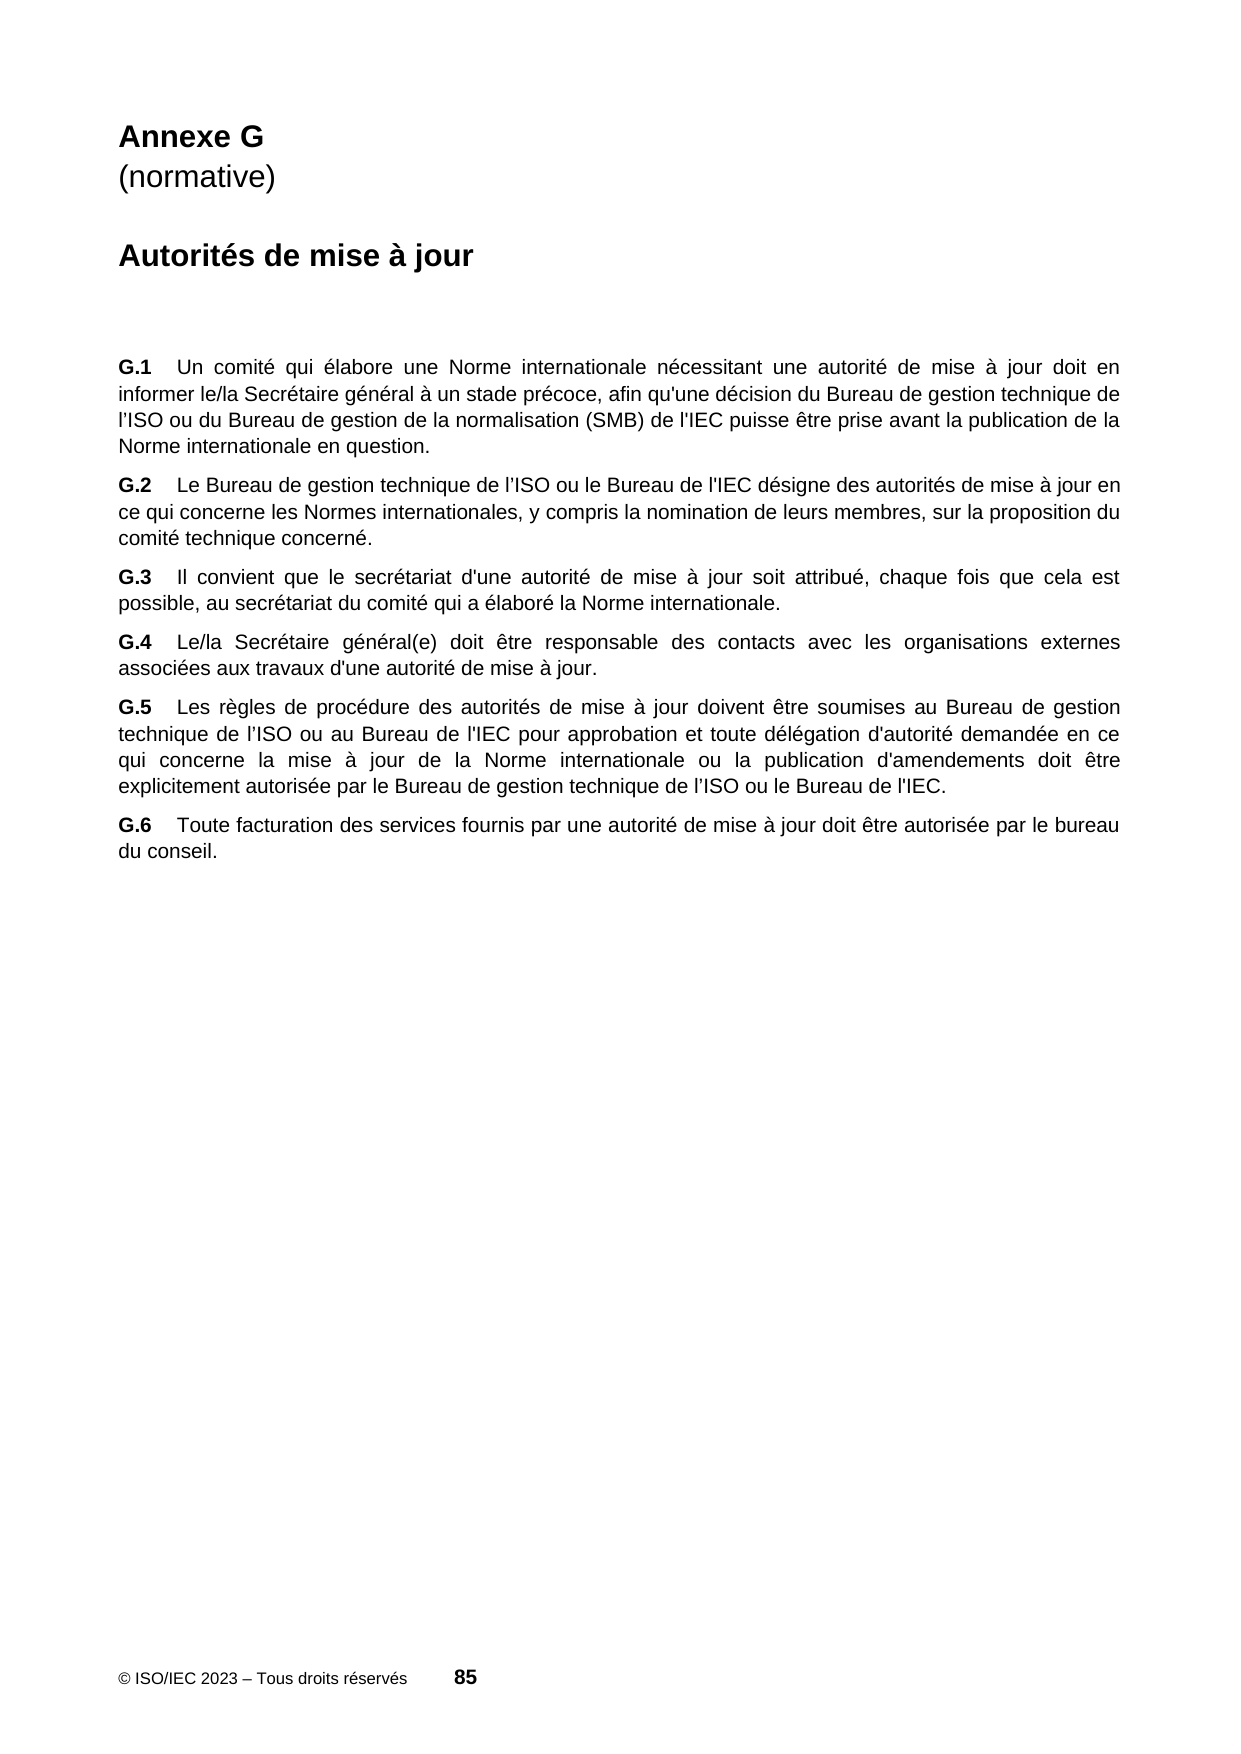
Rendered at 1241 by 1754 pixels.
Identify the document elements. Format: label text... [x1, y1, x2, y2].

text G.3 Il convient que le secrétariat d'une autorité de mise à jour soit attribué, chaque fois que cela est possible, au secrétariat du comité qui a élaboré la Norme internationale. [118, 565, 1122, 615]
text G.2 Le Bureau de gestion technique de l’ISO ou le Bureau de l'IEC désigne des autorités de mise à jour en ce qui concerne les Normes internationales, y compris la nomination de leurs membres, sur la proposition du comité technique concerné. [118, 473, 1122, 550]
text G.1 Un comité qui élabore une Norme internationale nécessitant une autorité de mise à jour doit en informer le/la Secrétaire général à un stade précoce, afin qu'une décision du Bureau de gestion technique de l’ISO ou du Bureau de gestion de la normalisation (SMB) de l'IEC puisse être prise avant la publication de la Norme internationale en question. [118, 355, 1122, 458]
text G.4 Le/la Secrétaire général(e) doit être responsable des contacts avec les organisations externes associées aux travaux d'une autorité de mise à jour. [118, 630, 1122, 680]
text G.6 Toute facturation des services fournis par une autorité de mise à jour doit être autorisée par le bureau du conseil. [118, 813, 1122, 863]
text (normative) Autorités de mise à jour [118, 118, 1122, 272]
text G.5 Les règles de procédure des autorités de mise à jour doivent être soumises au Bureau de gestion technique de l’ISO ou au Bureau de l'IEC pour approbation et toute délégation d'autorité demandée en ce qui concerne la mise à jour de la Norme internationale ou la publication d'amendements doit être explicitement autorisée par le Bureau de gestion technique de l’ISO ou le Bureau de l'IEC. [118, 695, 1122, 798]
